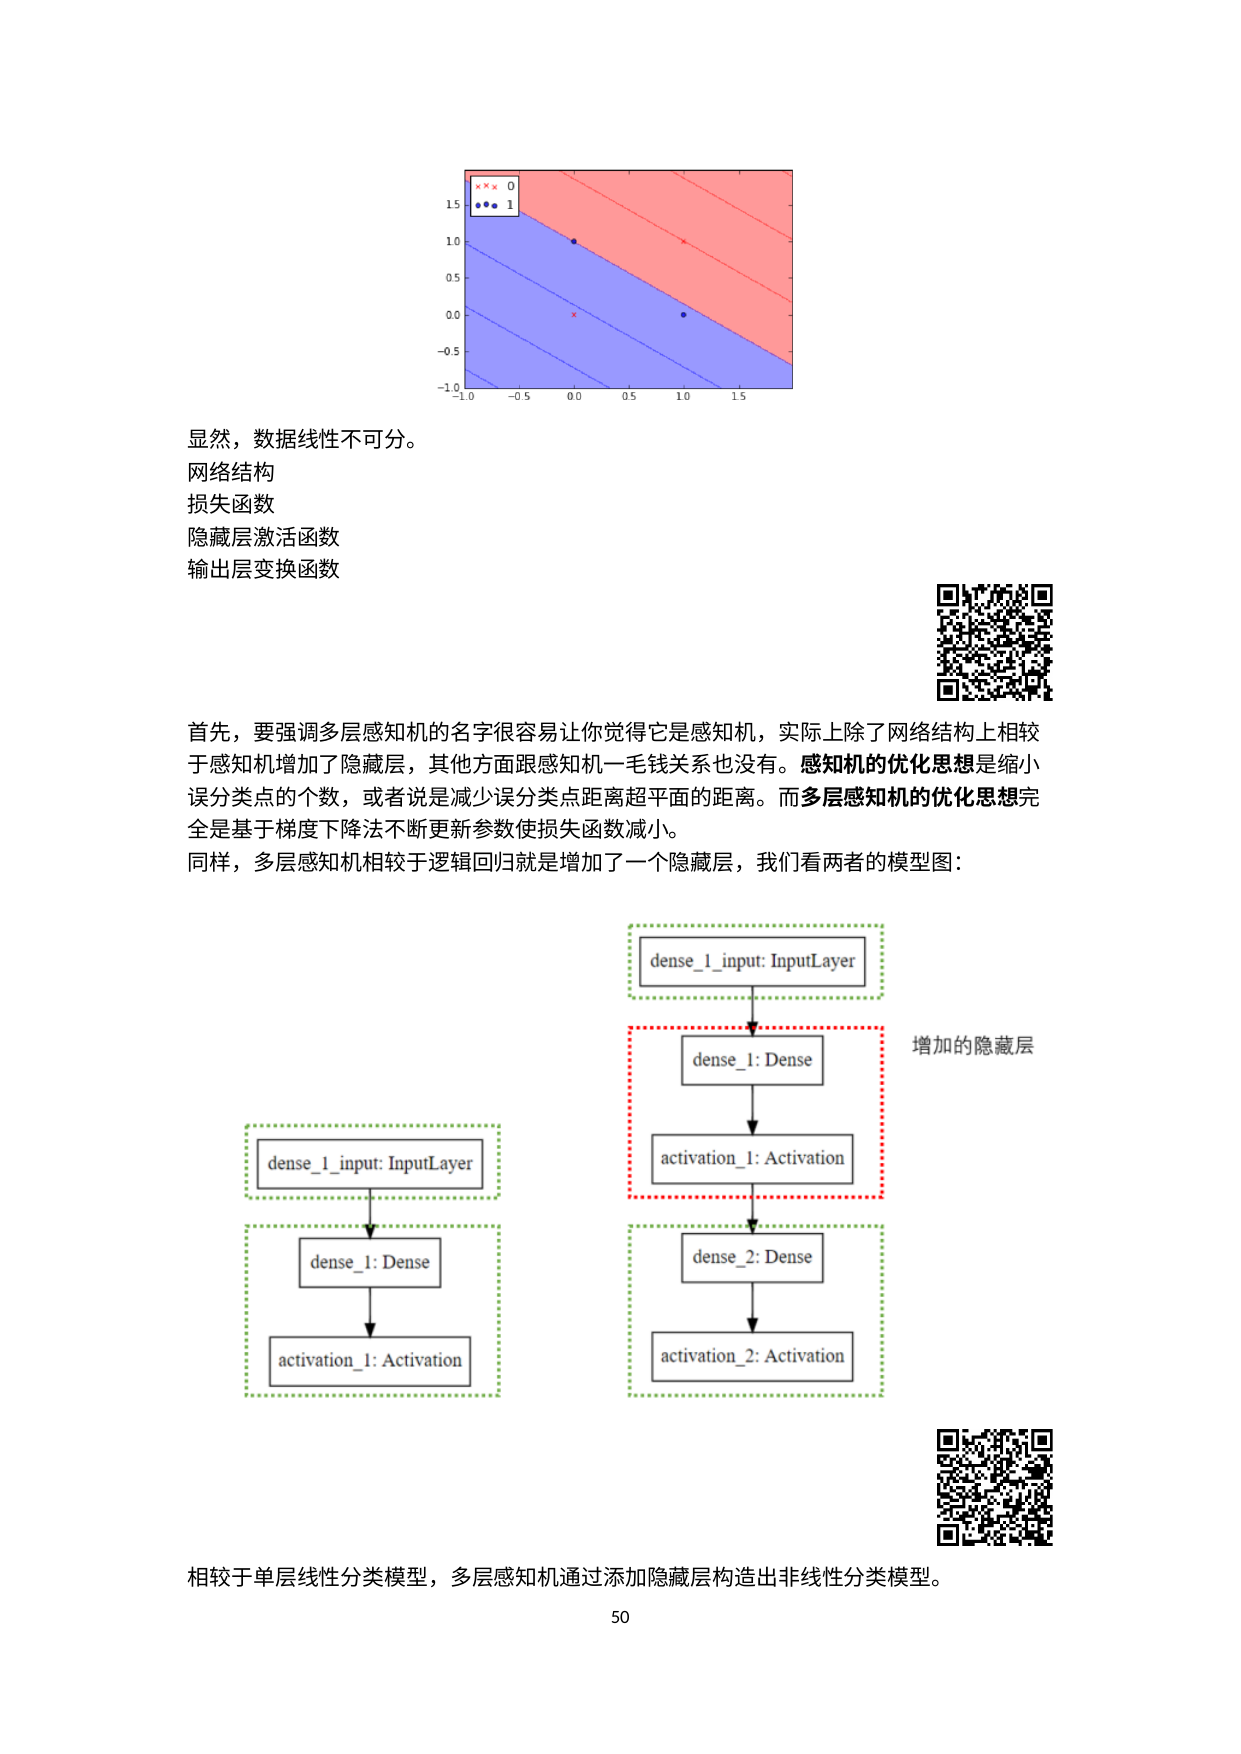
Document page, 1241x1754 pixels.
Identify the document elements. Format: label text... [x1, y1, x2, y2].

picture [937, 1429, 1053, 1546]
text 显然，数据线性不可分。 [187, 422, 1053, 454]
picture [426, 162, 814, 407]
picture [187, 890, 1053, 1416]
text 首先，要强调多层感知机的名字很容易让你觉得它是感知机，实际上除了网络结构上相较于感知机增加了隐藏层，其他方面跟感知机一毛钱关系也没有。感知机的优化思想是缩小误分类点的个数，或者说是减少误分类点距离超平面的距离。而多层感知机的优化思想完全是基于梯度下降法不断更新参数使损失函数减小。 [187, 714, 1053, 844]
text 网络结构 [187, 454, 1053, 487]
text 输出层变换函数 [187, 552, 1053, 584]
picture [937, 584, 1053, 701]
text 隐藏层激活函数 [187, 519, 1053, 552]
text 同样，多层感知机相较于逻辑回归就是增加了一个隐藏层，我们看两者的模型图： [187, 844, 1053, 877]
text 相较于单层线性分类模型，多层感知机通过添加隐藏层构造出非线性分类模型。 [187, 1559, 1053, 1592]
text 损失函数 [187, 487, 1053, 519]
